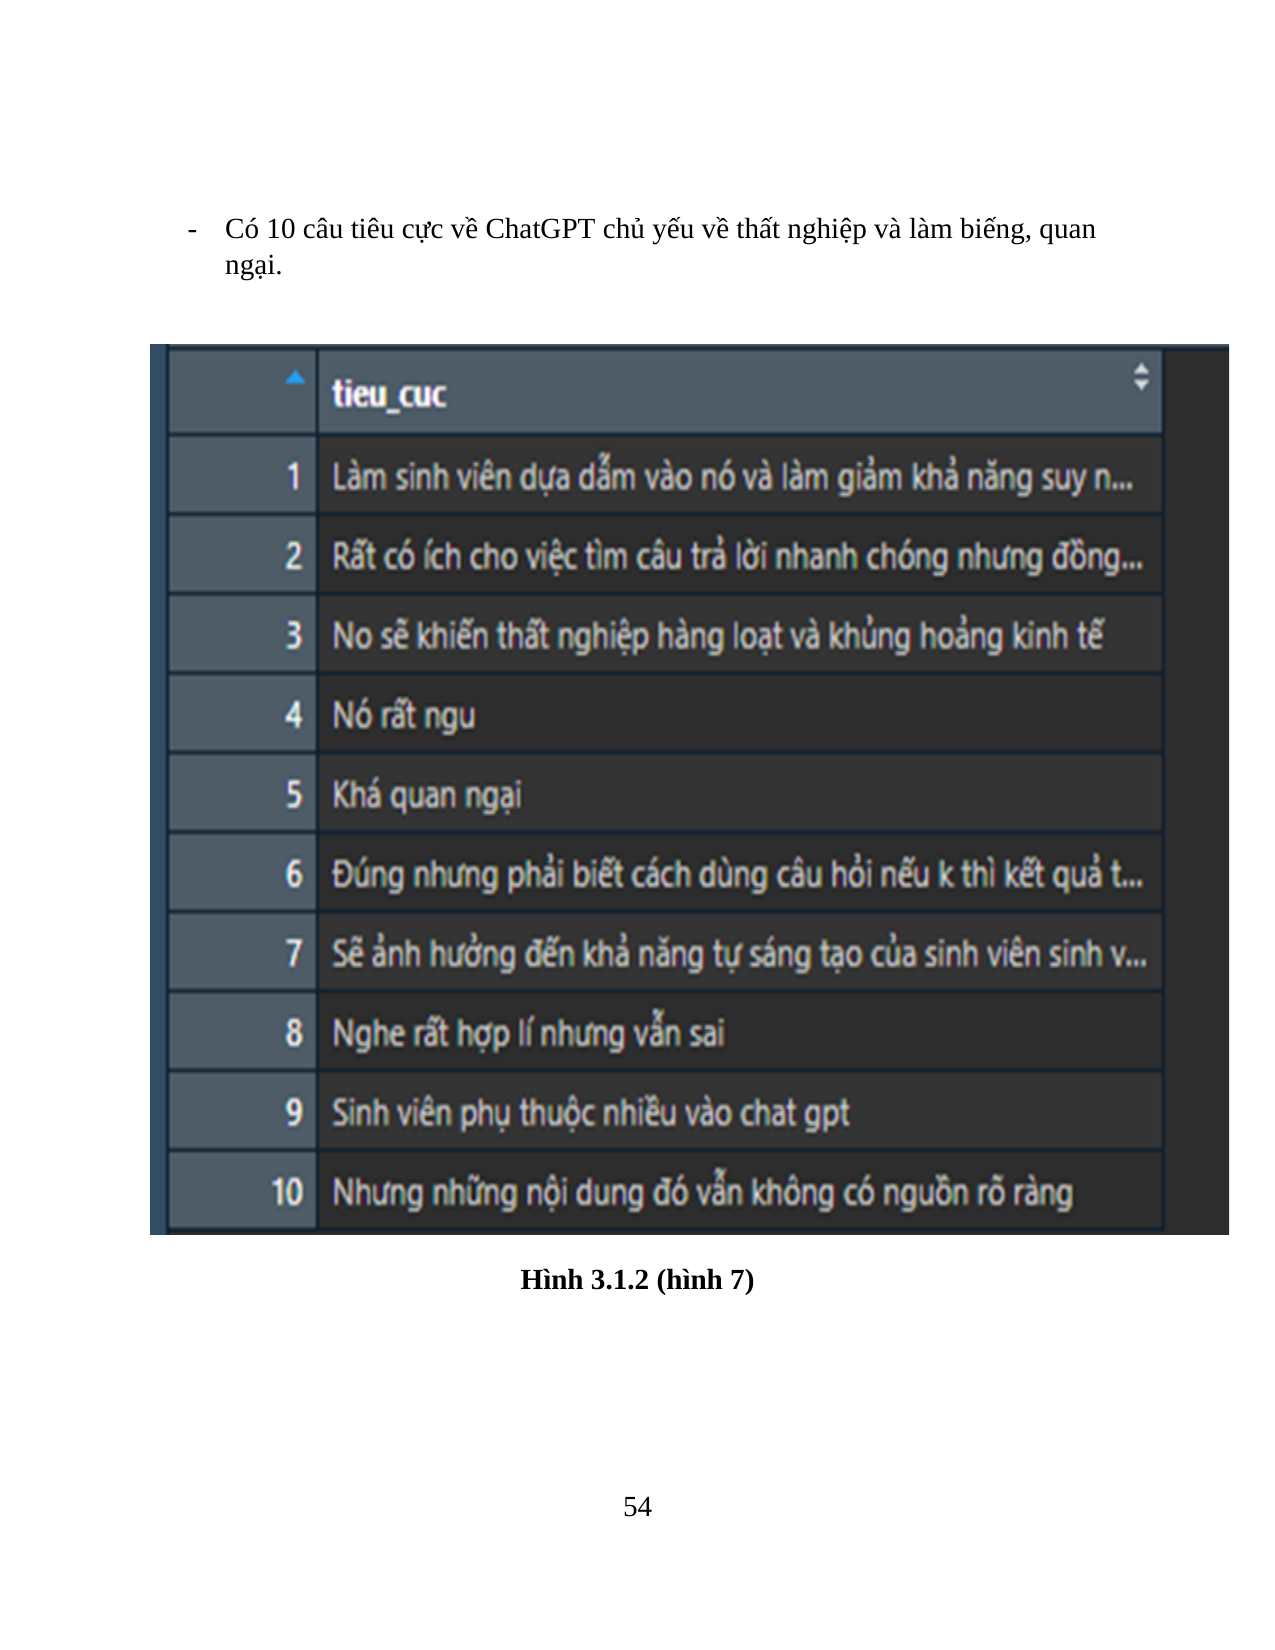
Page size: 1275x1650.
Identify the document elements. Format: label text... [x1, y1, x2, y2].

picture [150, 344, 1230, 1235]
list Có 10 câu tiêu cực về ChatGPT chủ yếu về thất nghiệp và làm biếng, quan ngại. [187, 211, 1125, 281]
text Hình 3.1.2 (hình 7) [150, 1262, 1125, 1295]
